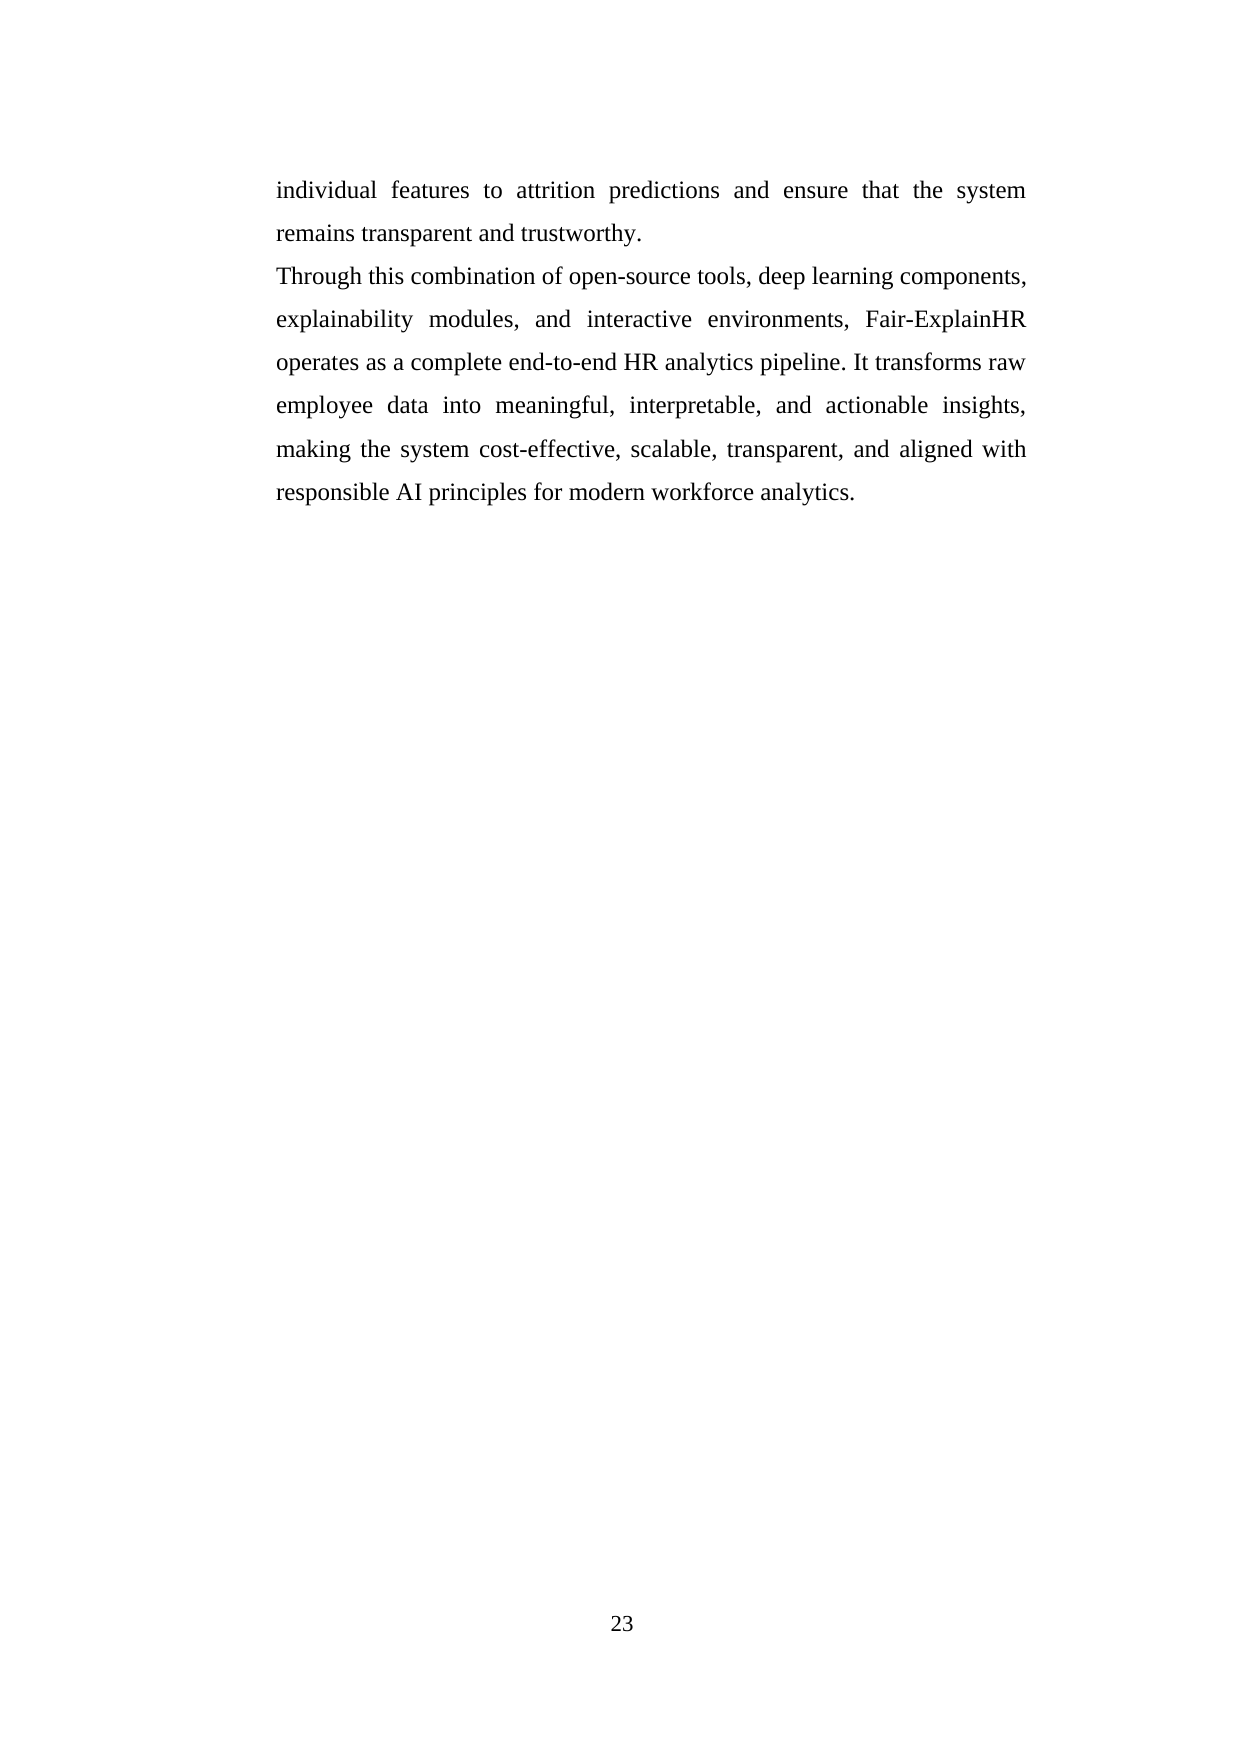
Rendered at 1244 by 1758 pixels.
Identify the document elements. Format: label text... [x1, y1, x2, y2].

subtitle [276, 175, 1027, 247]
subtitle Through this combination of open-source tools, deep learning components, explainability modules, and interactive environments, Fair-ExplainHR operates as a complete end-to-end HR analytics pipeline. It transforms raw employee data into meaningful, interpretable, and actionable insights, making the system cost-effective, scalable, transparent, and aligned with responsible AI principles for modern workforce analytics. [276, 261, 1027, 506]
